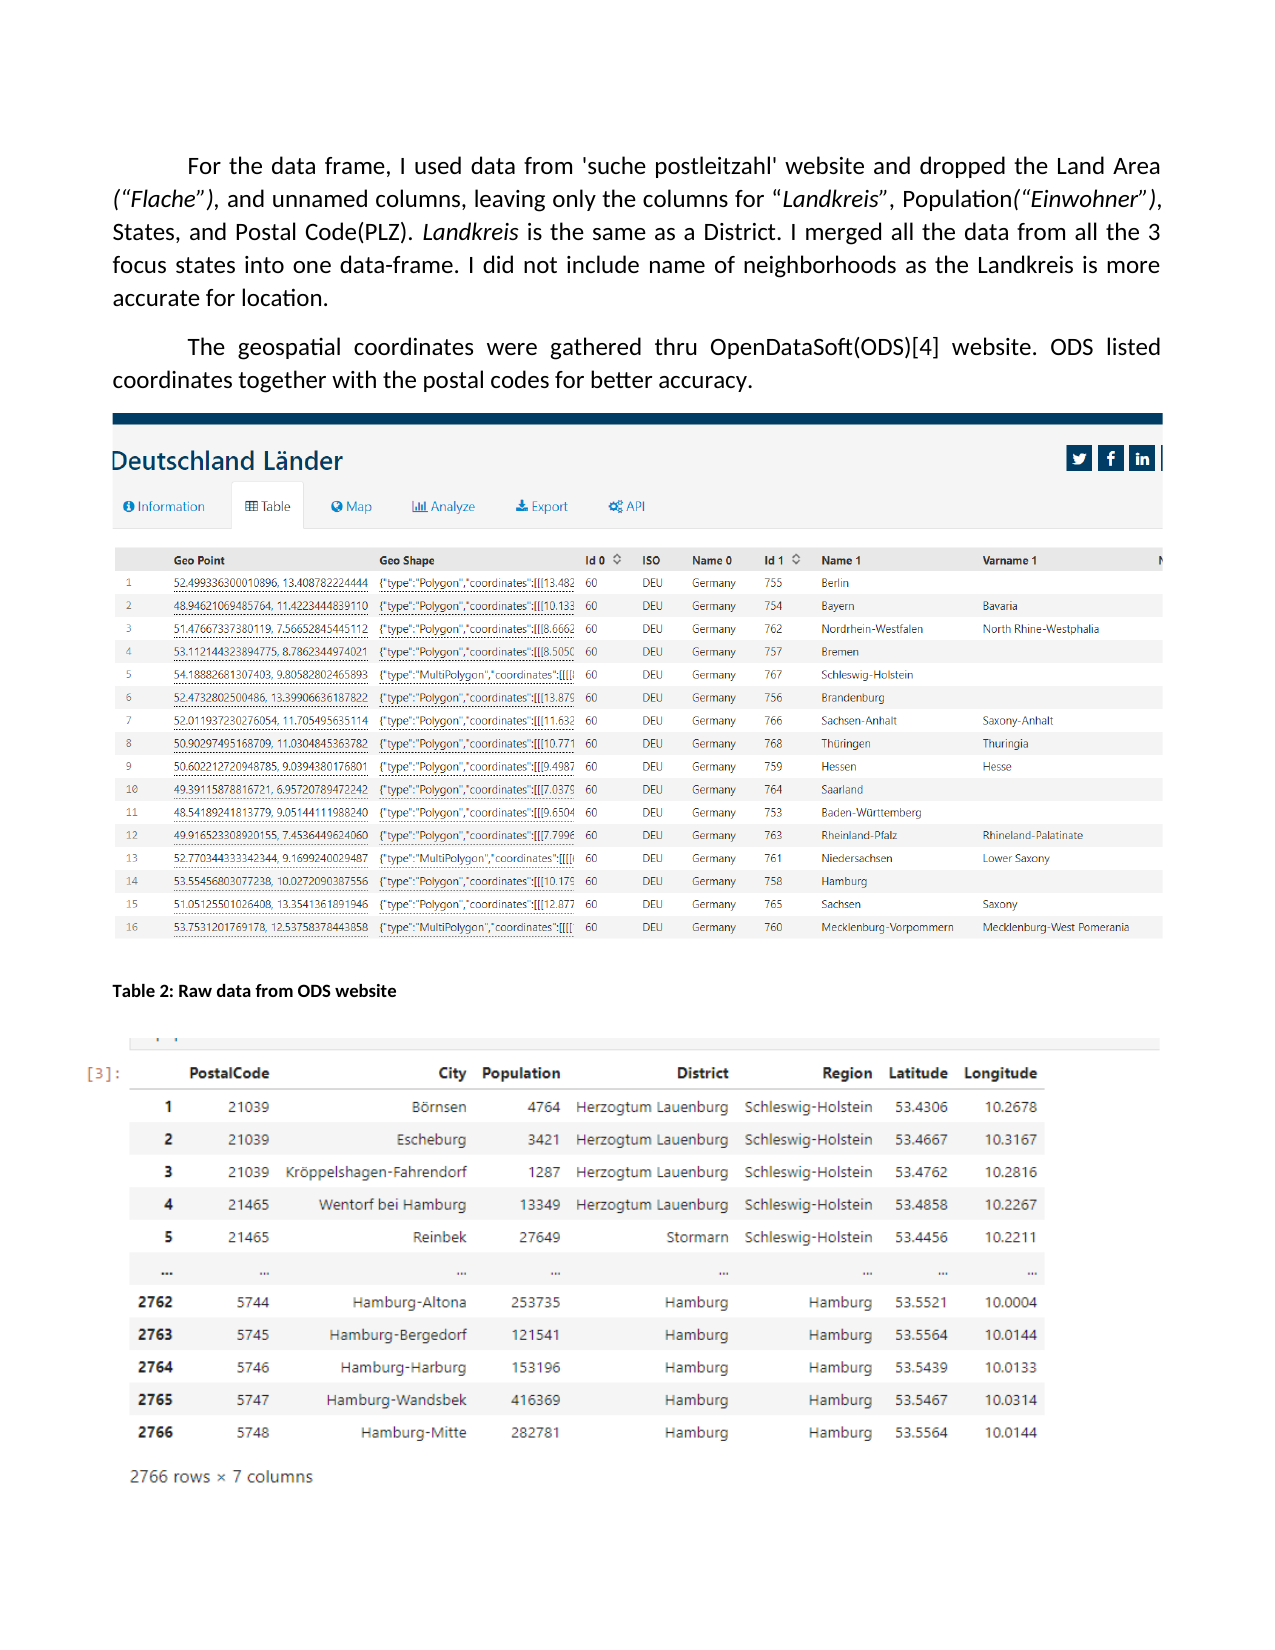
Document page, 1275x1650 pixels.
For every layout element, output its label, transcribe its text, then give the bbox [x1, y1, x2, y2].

text The geospatial coordinates were gathered thru OpenDataSoft(ODS)[4] website. ODS listed coordinates together with the postal codes for better accuracy. [112, 331, 1162, 395]
text Table 2: Raw data from ODS website [112, 979, 1162, 1002]
picture [112, 413, 1163, 961]
text For the data frame, I used data from 'suche postleitzahl' website and dropped the Land Area (“Flache”), and unnamed columns, leaving only the columns for “Landkreis”, Population(“Einwohner”), States, and Postal Code(PLZ). Landkreis is the same as a District. I merged all the data from all the 3 focus states into one data-frame. I did not include name of neighborhoods as the Landkreis is more accurate for location. [112, 150, 1162, 312]
picture [53, 1038, 1159, 1501]
